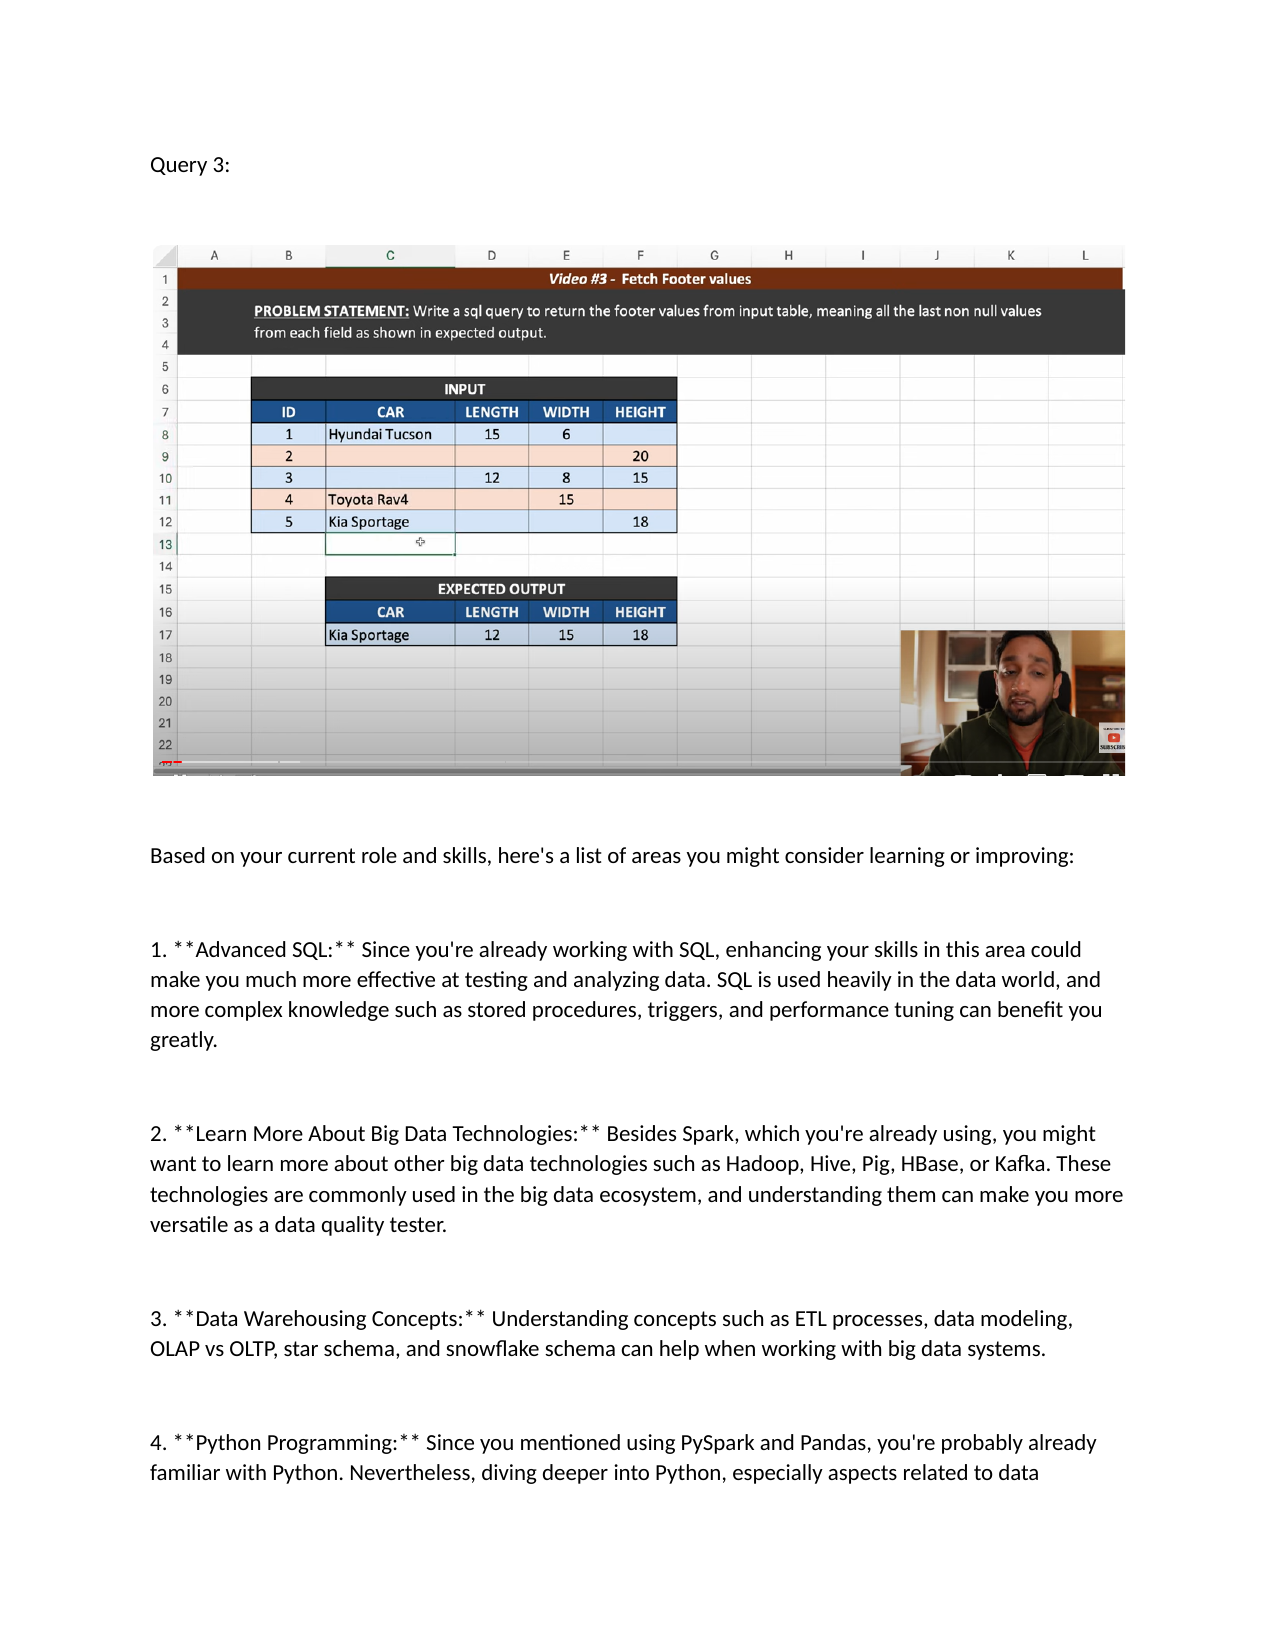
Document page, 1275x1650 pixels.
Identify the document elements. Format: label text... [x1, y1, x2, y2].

picture [150, 243, 1125, 776]
text 3. **Data Warehousing Concepts:** Understanding concepts such as ETL processes, data modeling, OLAP vs OLTP, star schema, and snowflake schema can help when working with big data systems. [150, 1304, 1125, 1362]
text Query 3: [150, 150, 1125, 178]
text 1. **Advanced SQL:** Since you're already working with SQL, enhancing your skills in this area could make you much more effective at testing and analyzing data. SQL is used heavily in the data world, and more complex knowledge such as stored procedures, triggers, and performance tuning can benefit you greatly. [150, 935, 1125, 1054]
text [150, 1428, 1125, 1486]
text 2. **Learn More About Big Data Technologies:** Besides Spark, which you're already using, you might want to learn more about other big data technologies such as Hadoop, Hive, Pig, HBase, or Kafka. These technologies are commonly used in the big data ecosystem, and understanding them can make you more versatile as a data quality tester. [150, 1119, 1125, 1238]
text Based on your current role and skills, here's a list of areas you might consider learning or improving: [150, 841, 1125, 869]
